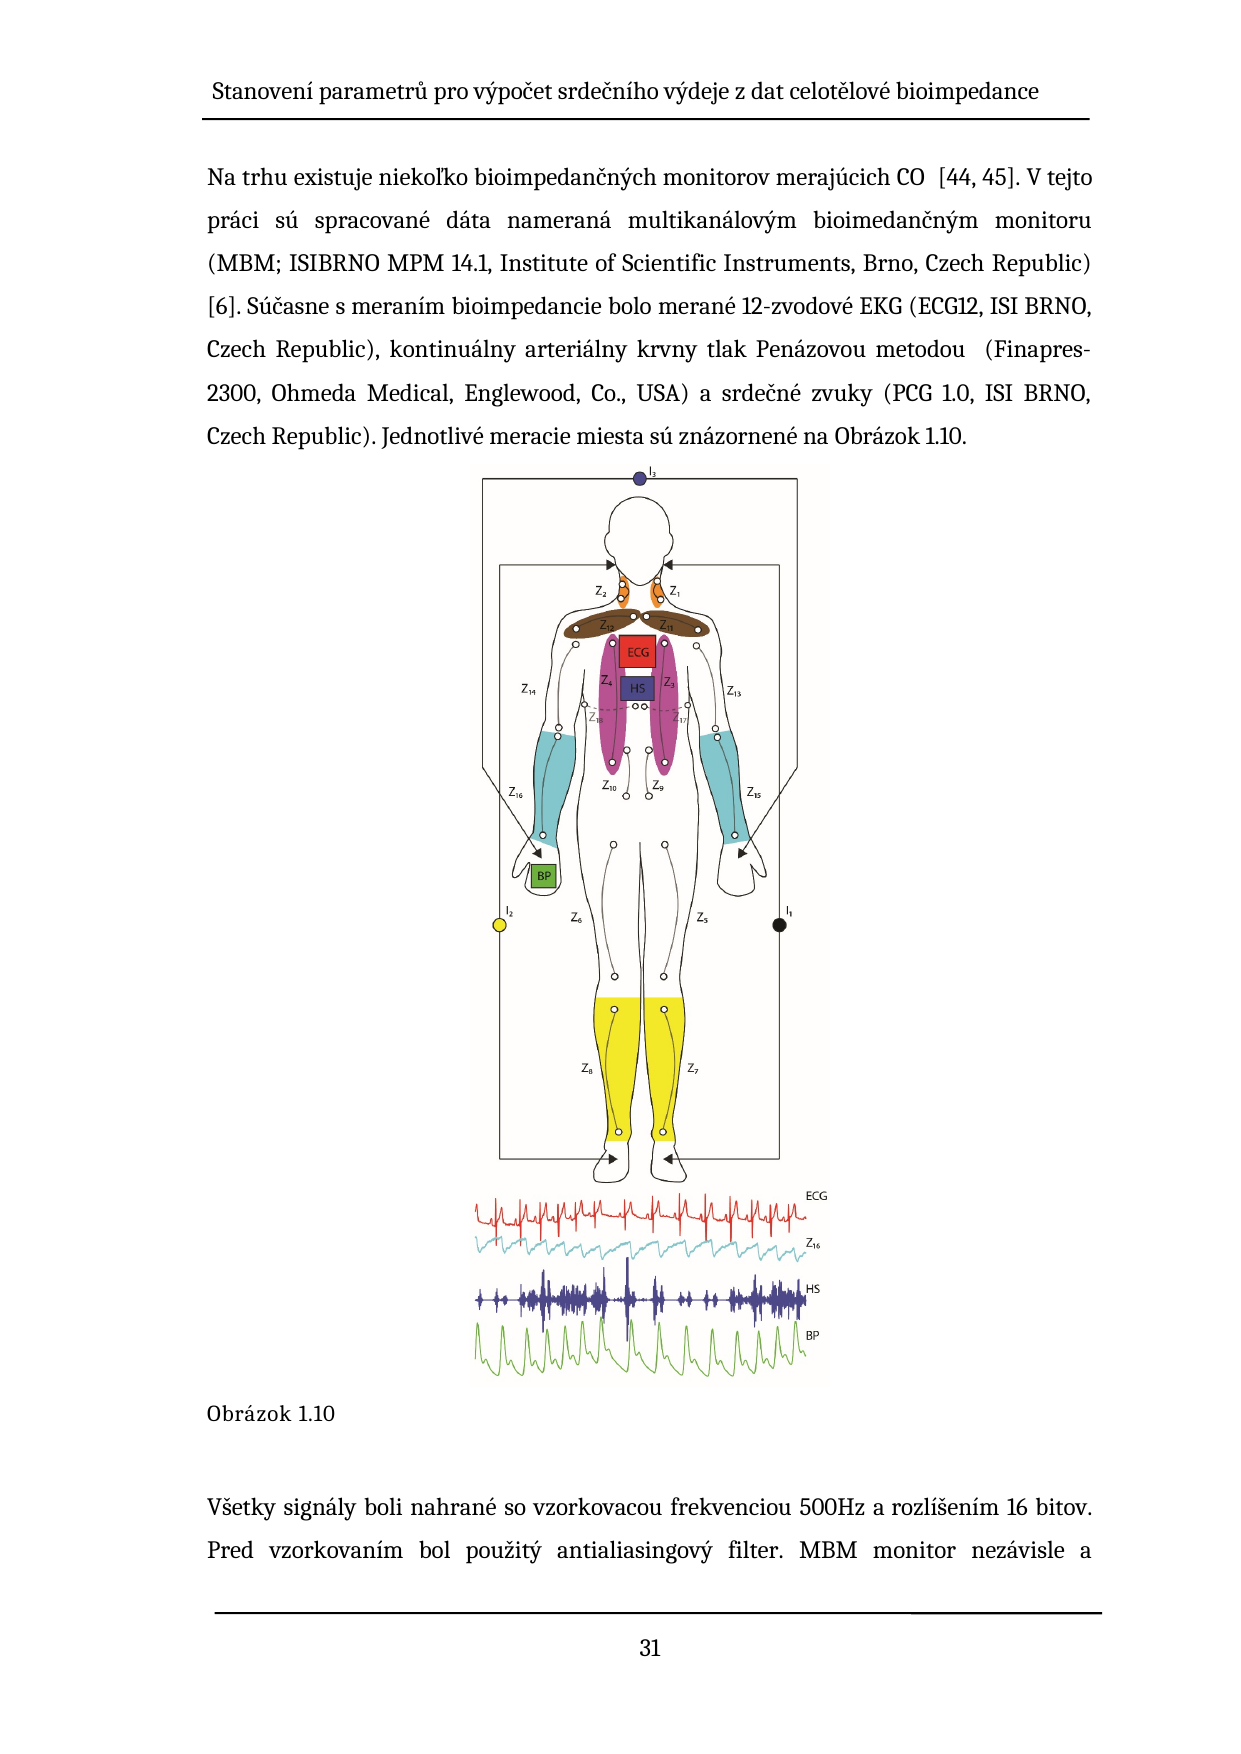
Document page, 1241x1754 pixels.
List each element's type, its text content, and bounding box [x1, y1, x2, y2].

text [207, 1492, 1092, 1564]
text Na trhu existuje niekoľko bioimpedančných monitorov merajúcich CO [44, 45]. V tejto práci sú spracované dáta nameraná multikanálovým bioimedančným monitoru (MBM; ISIBRNO MPM 14.1, Institute of Scientific Instruments, Brno, Czech Republic) [6]. Súčasne s meraním bioimpedancie bolo merané 12-zvodové EKG (ECG12, ISI BRNO, Czech Republic), kontinuálny arteriálny krvny tlak Penázovou metodou (Finapres-2300, Ohmeda Medical, Englewood, Co., USA) a srdečné zvuky (PCG 1.0, ISI BRNO, Czech Republic). Jednotlivé meracie miesta sú znázornené na Obrázok 1.8. [207, 163, 1092, 450]
picture [469, 464, 830, 1387]
text Obrázok 1.10 [207, 1401, 1092, 1427]
